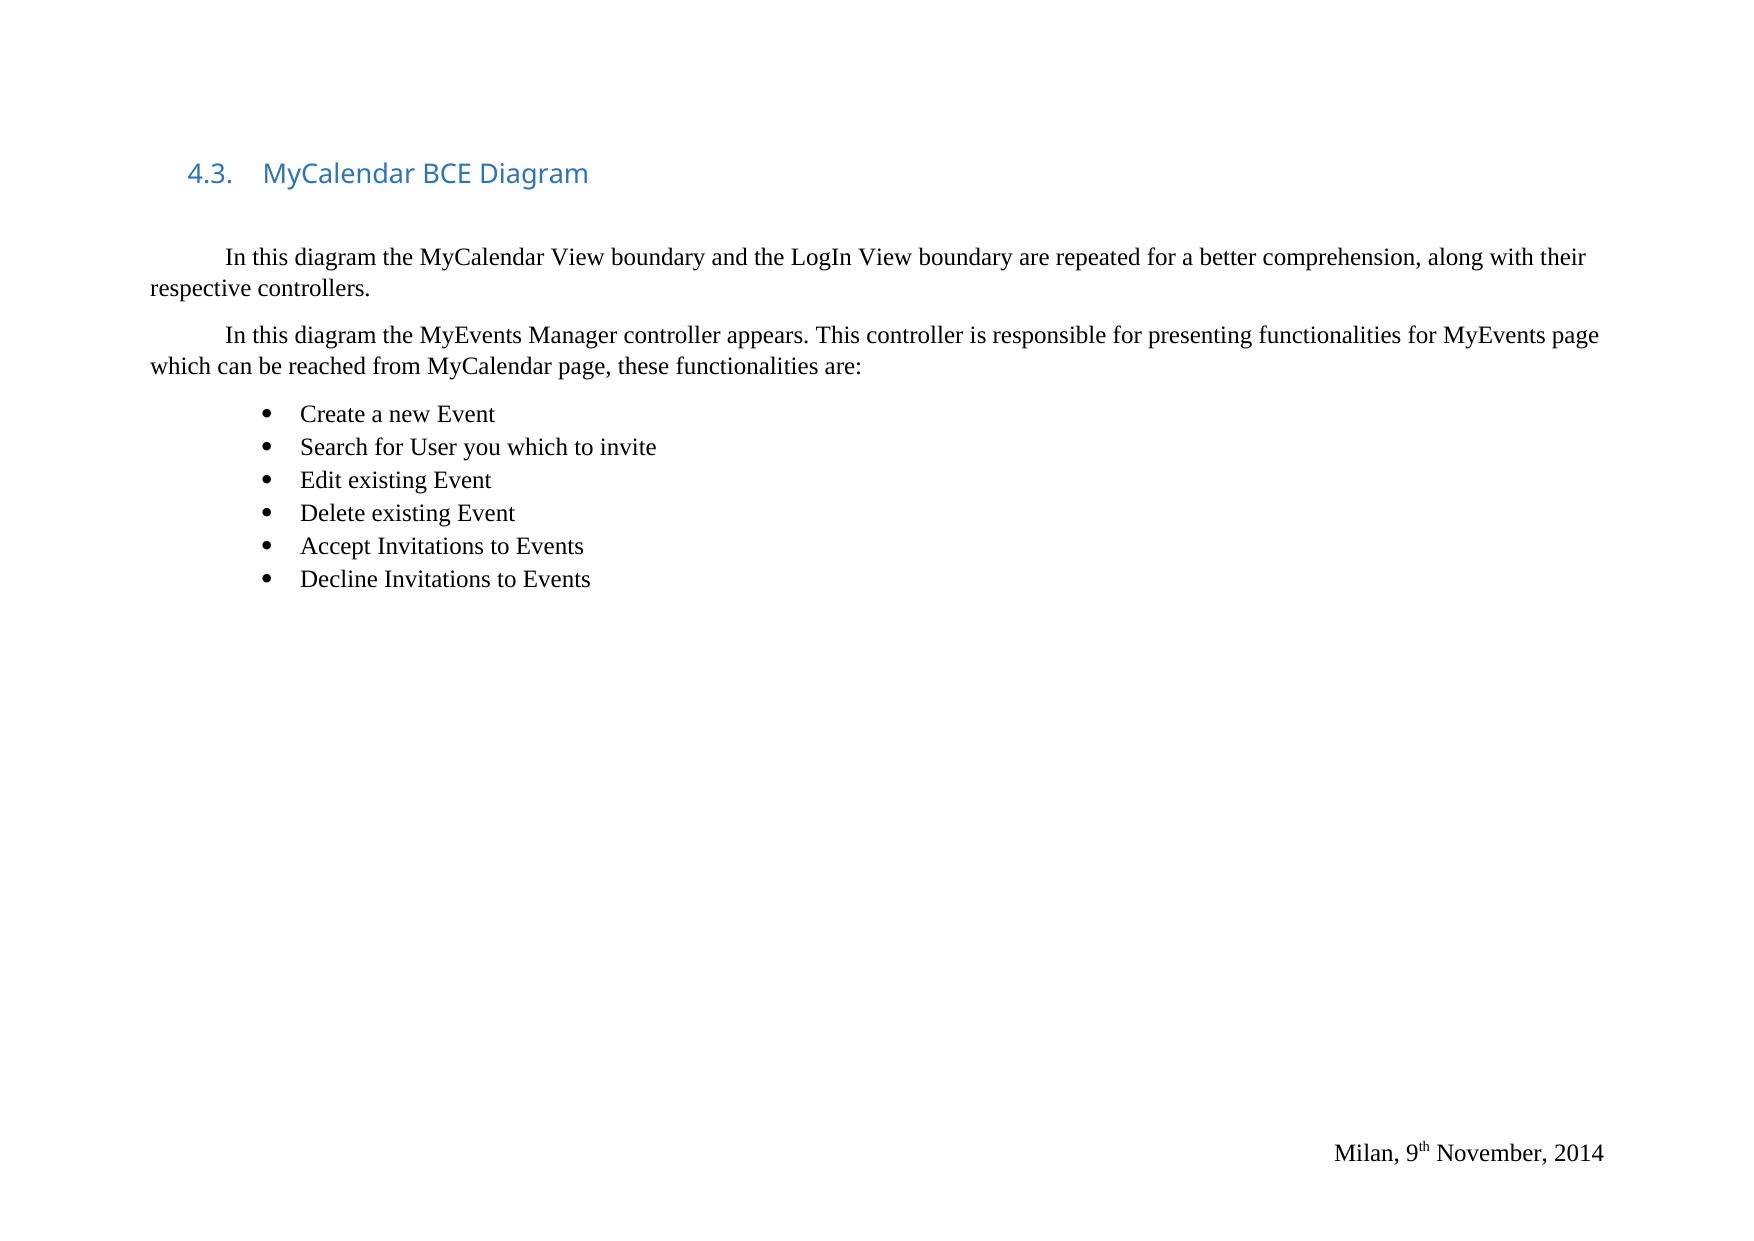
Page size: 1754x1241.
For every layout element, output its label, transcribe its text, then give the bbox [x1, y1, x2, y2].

list Accept Invitations to Events [262, 531, 1604, 560]
list Edit existing Event [262, 465, 1604, 494]
subtitle MyCalendar BCE Diagram [187, 154, 1604, 191]
text In this diagram the MyEvents Manager controller appears. This controller is responsible for presenting functionalities for MyEvents page which can be reached from MyCalendar page, these functionalities are: [150, 320, 1604, 380]
text In this diagram the MyCalendar View boundary and the LogIn View boundary are repeated for a better comprehension, along with their respective controllers. [150, 242, 1604, 301]
list Decline Invitations to Events [262, 564, 1604, 593]
list Search for User you which to invite [262, 432, 1604, 461]
list Delete existing Event [262, 498, 1604, 527]
list Create a new Event [262, 399, 1604, 428]
